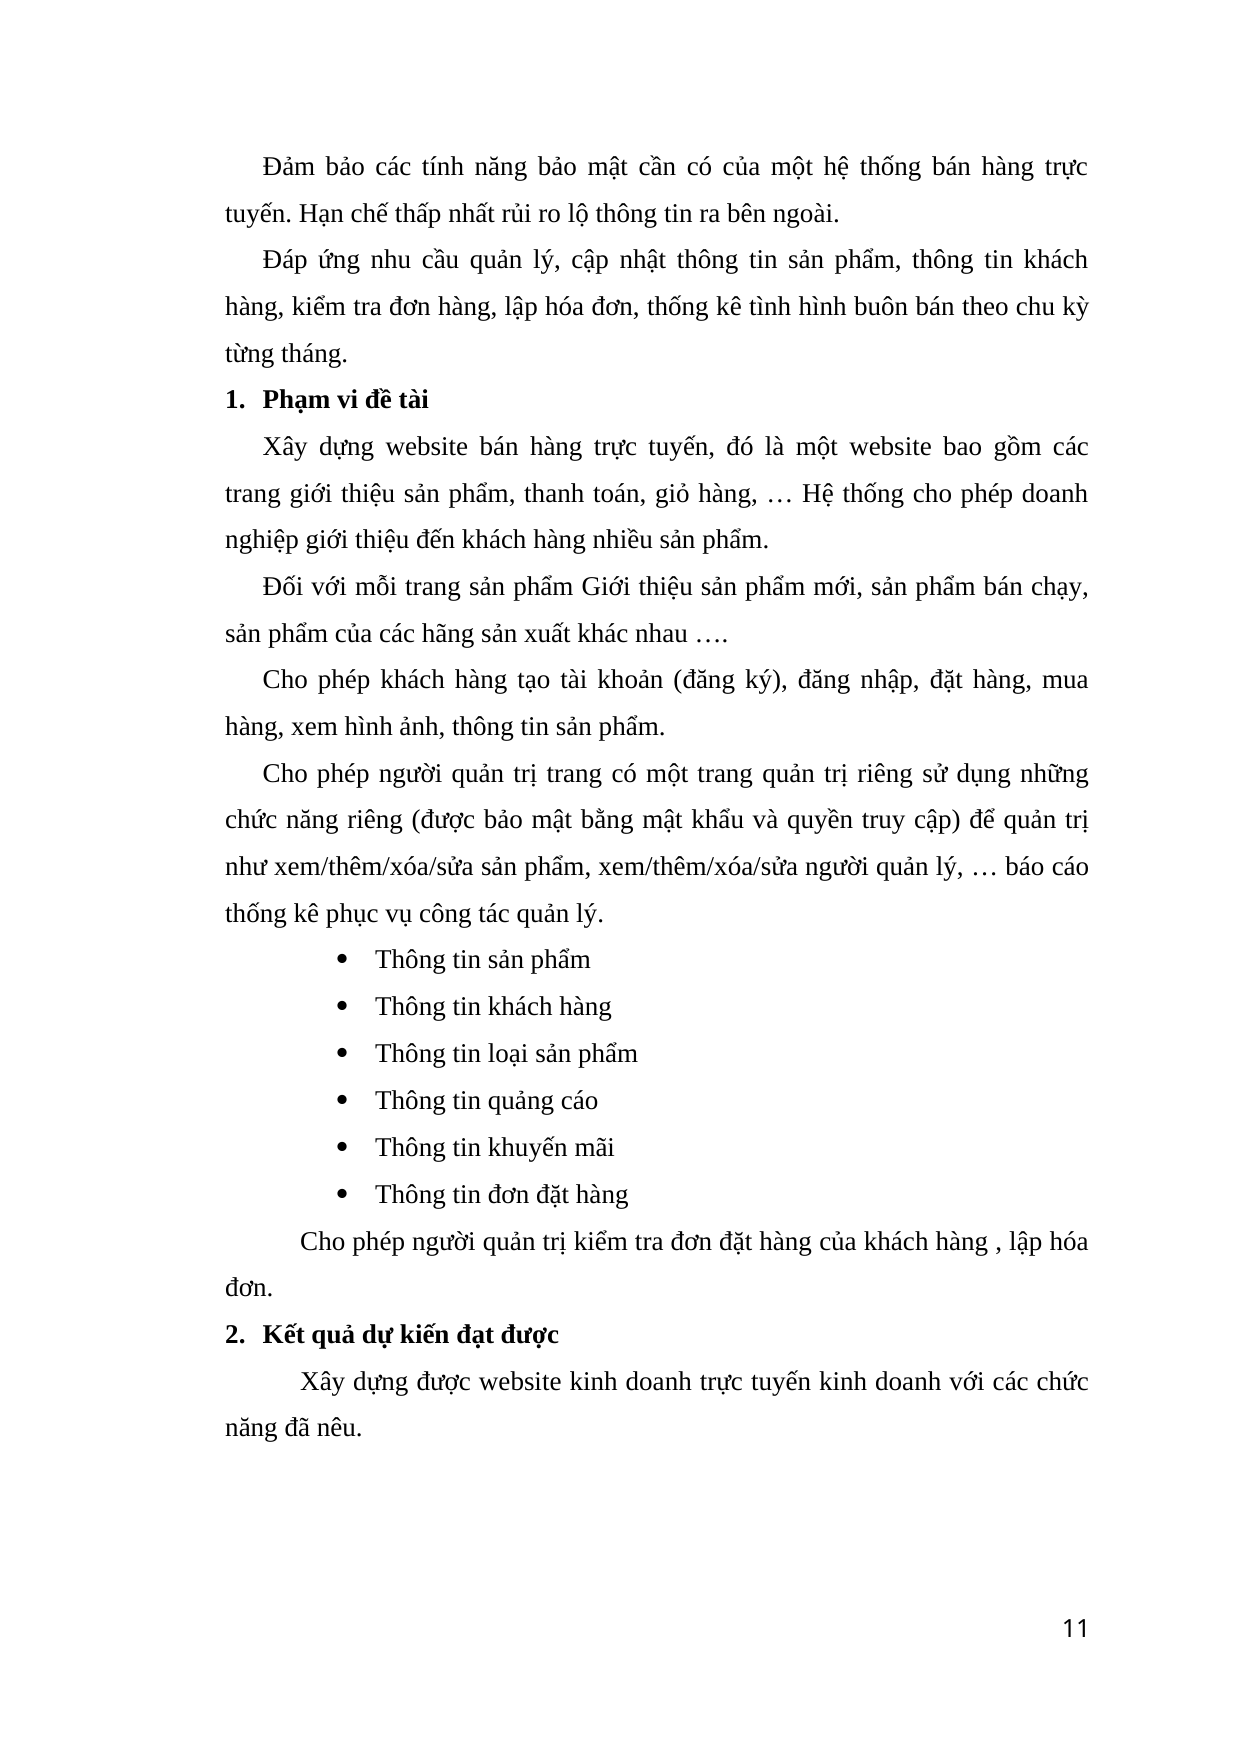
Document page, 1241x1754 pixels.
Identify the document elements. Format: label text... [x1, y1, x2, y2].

text Đối với mỗi trang sản phẩm Giới thiệu sản phẩm mới, sản phẩm bán chạy, sản phẩm của các hãng sản xuất khác nhau …. [225, 570, 1090, 648]
text Cho phép người quản trị kiểm tra đơn đặt hàng của khách hàng , lập hóa đơn. [225, 1224, 1090, 1302]
list Thông tin quảng cáo [337, 1084, 1090, 1115]
list Kết quả dự kiến đạt được [225, 1318, 1090, 1349]
list Thông tin loại sản phẩm [337, 1037, 1090, 1068]
list Thông tin đơn đặt hàng [337, 1178, 1090, 1209]
text Cho phép người quản trị trang có một trang quản trị riêng sử dụng những chức năng riêng (được bảo mật bằng mật khẩu và quyền truy cập) để quản trị như xem/thêm/xóa/sửa sản phẩm, xem/thêm/xóa/sửa người quản lý, … báo cáo thống kê phục vụ công tác quản lý. [225, 757, 1090, 928]
list Thông tin khách hàng [337, 990, 1090, 1021]
list Thông tin sản phẩm [337, 943, 1090, 974]
text Xây dựng được website kinh doanh trực tuyến kinh doanh với các chức năng đã nêu. [225, 1364, 1090, 1442]
text Đảm bảo các tính năng bảo mật cần có của một hệ thống bán hàng trực tuyến. Hạn chế thấp nhất rủi ro lộ thông tin ra bên ngoài. [225, 150, 1090, 228]
text Xây dựng website bán hàng trực tuyến, đó là một website bao gồm các trang giới thiệu sản phẩm, thanh toán, giỏ hàng, … Hệ thống cho phép doanh nghiệp giới thiệu đến khách hàng nhiều sản phẩm. [225, 430, 1090, 554]
list Thông tin khuyến mãi [337, 1131, 1090, 1162]
text Đáp ứng nhu cầu quản lý, cập nhật thông tin sản phẩm, thông tin khách hàng, kiểm tra đơn hàng, lập hóa đơn, thống kê tình hình buôn bán theo chu kỳ từng tháng. [225, 243, 1090, 368]
text Cho phép khách hàng tạo tài khoản (đăng ký), đăng nhập, đặt hàng, mua hàng, xem hình ảnh, thông tin sản phẩm. [225, 663, 1090, 741]
list Phạm vi đề tài [225, 383, 1090, 414]
